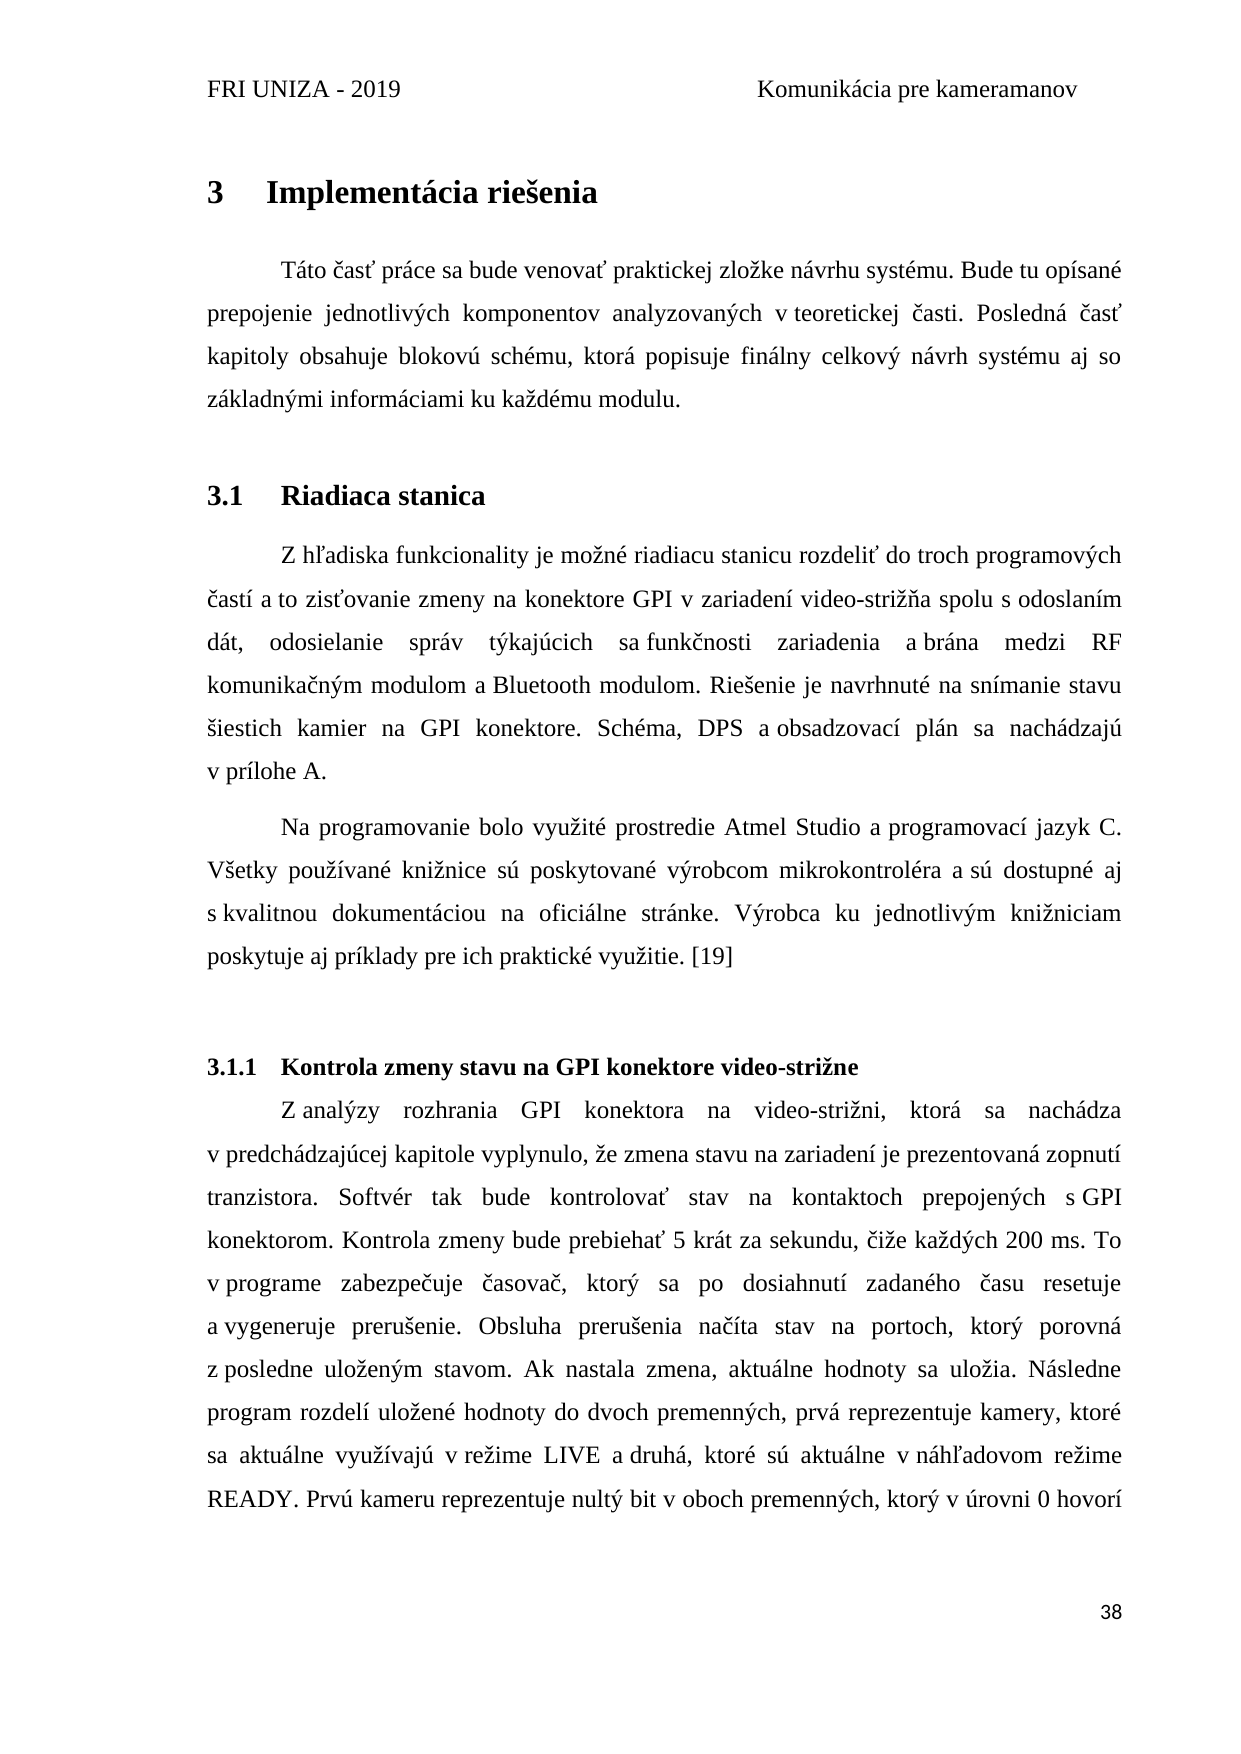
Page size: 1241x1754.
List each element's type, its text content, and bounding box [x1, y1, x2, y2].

text Táto časť práce sa bude venovať praktickej zložke návrhu systému. Bude tu opísané prepojenie jednotlivých komponentov analyzovaných v teoretickej časti. Posledná časť kapitoly obsahuje blokovú schému, ktorá popisuje finálny celkový návrh systému aj so základnými informáciami ku každému modulu. [207, 255, 1122, 413]
subtitle Riadiaca stanica [207, 478, 1122, 511]
subtitle Kontrola zmeny stavu na GPI konektore video-strižne [207, 1052, 1122, 1081]
subtitle Implementácia riešenia [207, 173, 1122, 211]
text Z hľadiska funkcionality je možné riadiacu stanicu rozdeliť do troch programových častí a to zisťovanie zmeny na konektore GPI v zariadení video-strižňa spolu s odoslaním dát, odosielanie správ týkajúcich sa funkčnosti zariadenia a brána medzi RF komunikačným modulom a Bluetooth modulom. Riešenie je navrhnuté na snímanie stavu šiestich kamier na GPI konektore. Schéma, DPS a obsadzovací plán sa nachádzajú v prílohe A. [207, 541, 1122, 785]
text Na programovanie bolo využité prostredie Atmel Studio a programovací jazyk C. Všetky používané knižnice sú poskytované výrobcom mikrokontroléra a sú dostupné aj s kvalitnou dokumentáciou na oficiálne stránke. Výrobca ku jednotlivým knižniciam poskytuje aj príklady pre ich praktické využitie. [207, 812, 1122, 970]
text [207, 1096, 1122, 1512]
